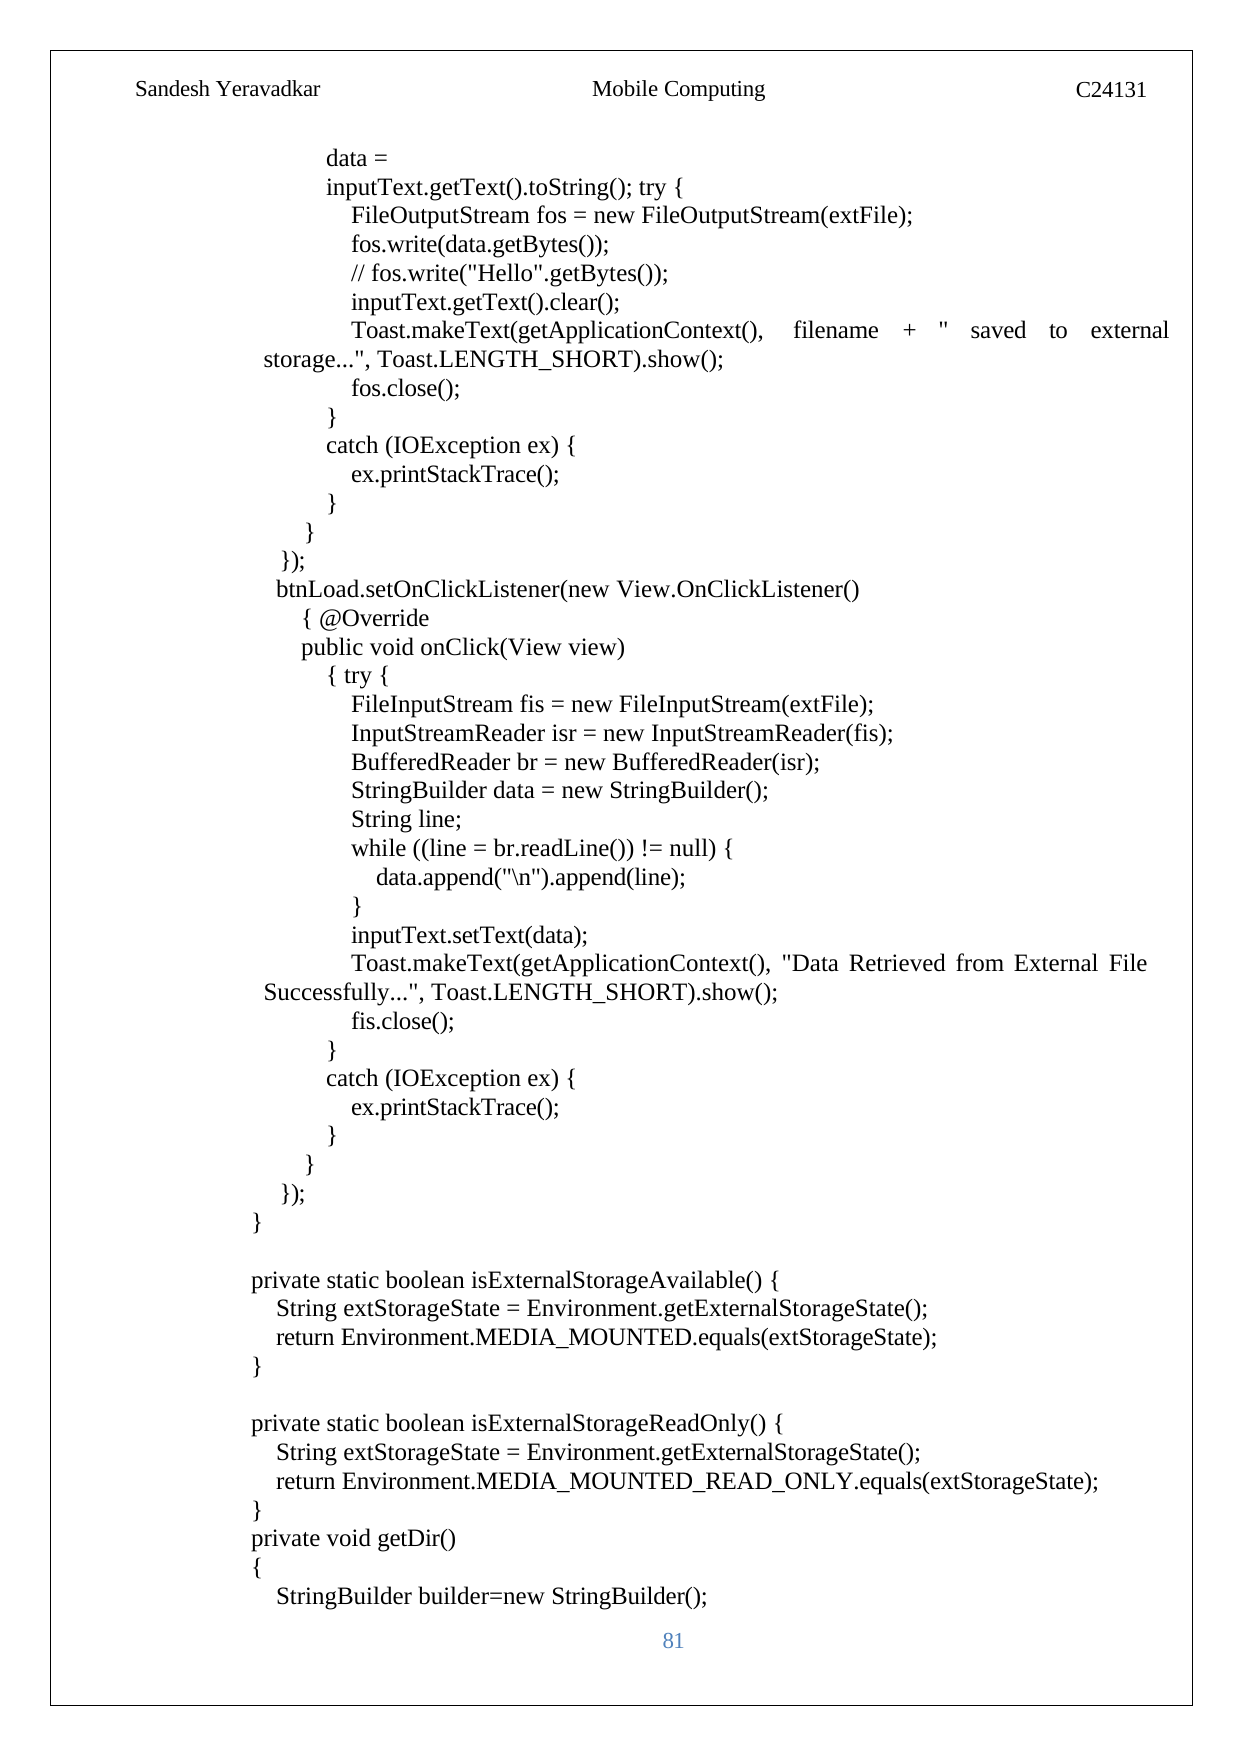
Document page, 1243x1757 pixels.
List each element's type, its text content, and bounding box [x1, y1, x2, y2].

text Toast.makeText(getApplicationContext(), "Data Retrieved from External File Successfully...", Toast.LENGTH_SHORT).show(); [263, 948, 1184, 1006]
text private static boolean isExternalStorageReadOnly() { [251, 1408, 1184, 1437]
text } [133, 517, 316, 546]
text } [326, 488, 1184, 517]
text fos.close(); [351, 373, 1184, 402]
text public void onClick(View view) { try { [301, 632, 662, 689]
text btnLoad.setOnClickListener(new View.OnClickListener() { @Override [276, 574, 877, 632]
text String extStorageState = Environment.getExternalStorageState(); return Environment.MEDIA_MOUNTED.equals(extStorageState); [276, 1293, 981, 1351]
text private void getDir() [251, 1523, 1184, 1552]
text return Environment.MEDIA_MOUNTED_READ_ONLY.equals(extStorageState); [276, 1466, 1184, 1495]
text // fos.write("Hello".getBytes()); inputText.getText().clear(); [351, 258, 670, 316]
text } [326, 1035, 1184, 1063]
text } [251, 1495, 1184, 1523]
text { [251, 1552, 1184, 1581]
text String extStorageState = Environment.getExternalStorageState(); [276, 1437, 1184, 1466]
text FileOutputStream fos = new FileOutputStream(extFile); fos.write(data.getBytes()); [351, 201, 999, 258]
text String line; [351, 804, 1184, 833]
text } [251, 1351, 1184, 1380]
text }); [133, 1178, 306, 1207]
text StringBuilder builder=new StringBuilder(); [276, 1581, 1184, 1610]
text } [351, 891, 1184, 919]
text } [251, 1207, 1184, 1236]
text catch (IOException ex) { ex.printStackTrace(); [326, 431, 715, 488]
text }); [133, 546, 306, 574]
text private static boolean isExternalStorageAvailable() { [251, 1265, 1184, 1293]
text Toast.makeText(getApplicationContext(), filename + " saved to external storage...", Toast.LENGTH_SHORT).show(); [263, 316, 1171, 373]
text FileInputStream fis = new FileInputStream(extFile); InputStreamReader isr = new InputStreamReader(fis); BufferedReader br = new BufferedReader(isr); StringBuilder data = new StringBuilder(); [351, 689, 898, 804]
text } [326, 402, 1184, 431]
text fis.close(); [351, 1006, 1184, 1035]
text catch (IOException ex) { ex.printStackTrace(); [326, 1063, 715, 1121]
text data = inputText.getText().toString(); try { [326, 143, 700, 200]
text } [326, 1121, 1184, 1149]
text while ((line = br.readLine()) != null) { data.append("\n").append(line); [351, 833, 809, 891]
text } [133, 1149, 316, 1178]
text inputText.setText(data); [351, 920, 1184, 948]
